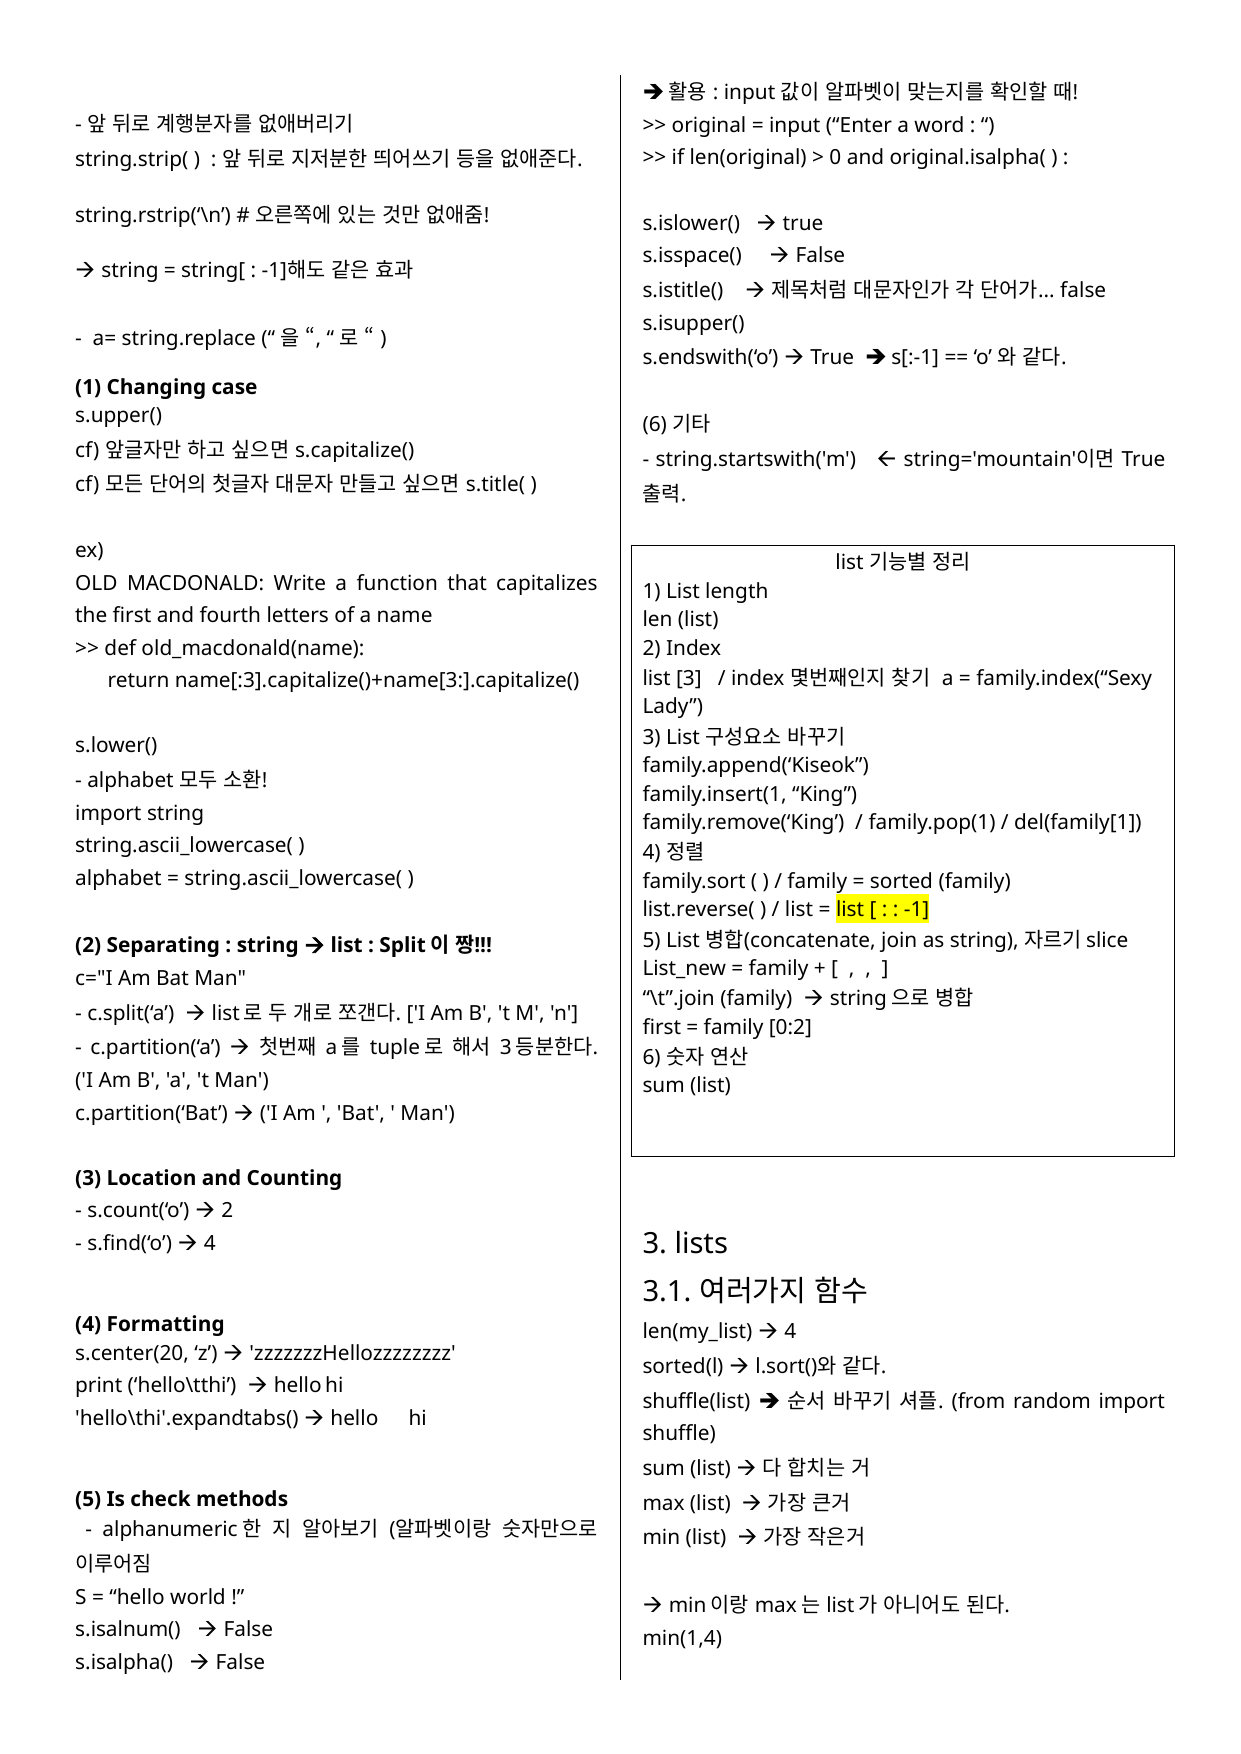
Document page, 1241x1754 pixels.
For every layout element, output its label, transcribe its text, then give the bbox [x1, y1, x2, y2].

text 3.1. 여러가지 함수 [642, 1268, 1165, 1310]
text ex) [75, 535, 598, 563]
text - alphabet 모두 소환! [75, 763, 598, 793]
text min이랑 max는 list가 아니어도 된다. [642, 1588, 1165, 1618]
text print (‘hello\tthi’) hello hi [75, 1370, 598, 1399]
text >> original = input (“Enter a word : “) [642, 110, 1165, 138]
text s.endswith(‘o’) True s[:-1] == ‘o’ 와 같다. [642, 340, 1165, 371]
text >> if len(original) > 0 and original.isalpha( ) : [642, 142, 1165, 171]
text min (list) 가장 작은거 [642, 1521, 1165, 1551]
text import string [75, 798, 598, 826]
text >> def old_macdonald(name): [75, 633, 598, 661]
table_header list 기능별 정리 1) List length len (list) 2) Index list [3] / index 몇번째인지 찾기 a = family.index(“Sexy Lady”) 3) List 구성요소 바꾸기 family.append(‘Kiseok”) family.insert(1, “King”) family.remove(‘King’) / family.pop(1) / del(family[1]) 4) 정렬 family.sort ( ) / family = sorted (family) list.reverse( ) / list = list [ : : -1] 5) List 병합(concatenate, join as string), 자르기slice List_new = family + [ , , ] “\t”.join (family) string으로 병합 first = family [0:2] 6) 숫자 연산 sum (list) [632, 546, 1174, 1156]
subtitle (1) Changing case [75, 372, 598, 400]
text - string.startswith('m') string='mountain'이면 True 출력. [642, 442, 1165, 507]
subtitle (4) Formatting [75, 1309, 598, 1338]
text c.partition(‘Bat’) ('I Am ', 'Bat', ' Man') [75, 1098, 598, 1126]
text s.isalnum() False [75, 1614, 598, 1643]
text s.islower() true [642, 175, 1165, 236]
subtitle (5) Is check methods [75, 1484, 598, 1512]
text s.isspace() False [642, 240, 1165, 269]
text string = string[ : -1]해도 같은 효과 [75, 254, 598, 284]
text s.isupper() [642, 308, 1165, 336]
text (3) Location and Counting [75, 1163, 598, 1191]
text - s.count(‘o’) 2 [75, 1196, 598, 1224]
text string.rstrip(‘\n’) # 오른쪽에 있는 것만 없애줌! [75, 198, 598, 228]
text 'hello\thi'.expandtabs() hello hi [75, 1403, 598, 1431]
text string.ascii_lowercase( ) [75, 831, 598, 859]
text - alphanumeric한 지 알아보기 (알파벳이랑 숫자만으로 이루어짐 [75, 1512, 598, 1577]
text sum (list) 다 합치는 거 [642, 1451, 1165, 1481]
text s.lower() [75, 731, 598, 759]
text c="I Am Bat Man" [75, 963, 598, 992]
text OLD MACDONALD: Write a function that capitalizes the first and fourth letters of a name [75, 568, 598, 629]
text 3. lists [642, 1222, 1165, 1262]
text 활용 : input 값이 알파벳이 맞는지를 확인할 때! [642, 75, 1165, 105]
text - c.partition(‘a’) 첫번째 a를 tuple로 해서 3등분한다. ('I Am B', 'a', 't Man') [75, 1031, 598, 1093]
text cf) 앞글자만 하고 싶으면 s.capitalize() [75, 433, 598, 463]
text - s.find(‘o’) 4 [75, 1228, 598, 1257]
text sorted(l) l.sort()와 같다. [642, 1349, 1165, 1379]
text - a= string.replace (“ 을 “, “ 로 “ ) [75, 321, 598, 351]
text - 앞 뒤로 계행분자를 없애버리기 [75, 108, 598, 138]
text min(1,4) [642, 1623, 1165, 1651]
text cf) 모든 단어의 첫글자 대문자 만들고 싶으면 s.title( ) [75, 468, 598, 498]
text S = “hello world !” [75, 1582, 598, 1610]
text (6) 기타 [642, 408, 1165, 438]
text s.isalpha() False [75, 1647, 598, 1676]
text s.upper() [75, 400, 598, 429]
text return name[:3].capitalize()+name[3:].capitalize() [75, 665, 598, 694]
text alphabet = string.ascii_lowercase( ) [75, 863, 598, 892]
text s.istitle() 제목처럼 대문자인가 각 단어가... false [642, 273, 1165, 303]
text len(my_list) 4 [642, 1317, 1165, 1345]
text - c.split(‘a’) list로 두 개로 쪼갠다. ['I Am B', 't M', 'n'] [75, 996, 598, 1026]
text shuffle(list) 순서 바꾸기 셔플. (from random import shuffle) [642, 1384, 1165, 1447]
text (2) Separating : string list : Split이 짱!!! [75, 928, 598, 959]
text s.center(20, ‘z’) 'zzzzzzzHellozzzzzzzz' [75, 1338, 598, 1366]
text max (list) 가장 큰거 [642, 1486, 1165, 1516]
text string.strip( ) : 앞 뒤로 지저분한 띄어쓰기 등을 없애준다. [75, 142, 598, 173]
